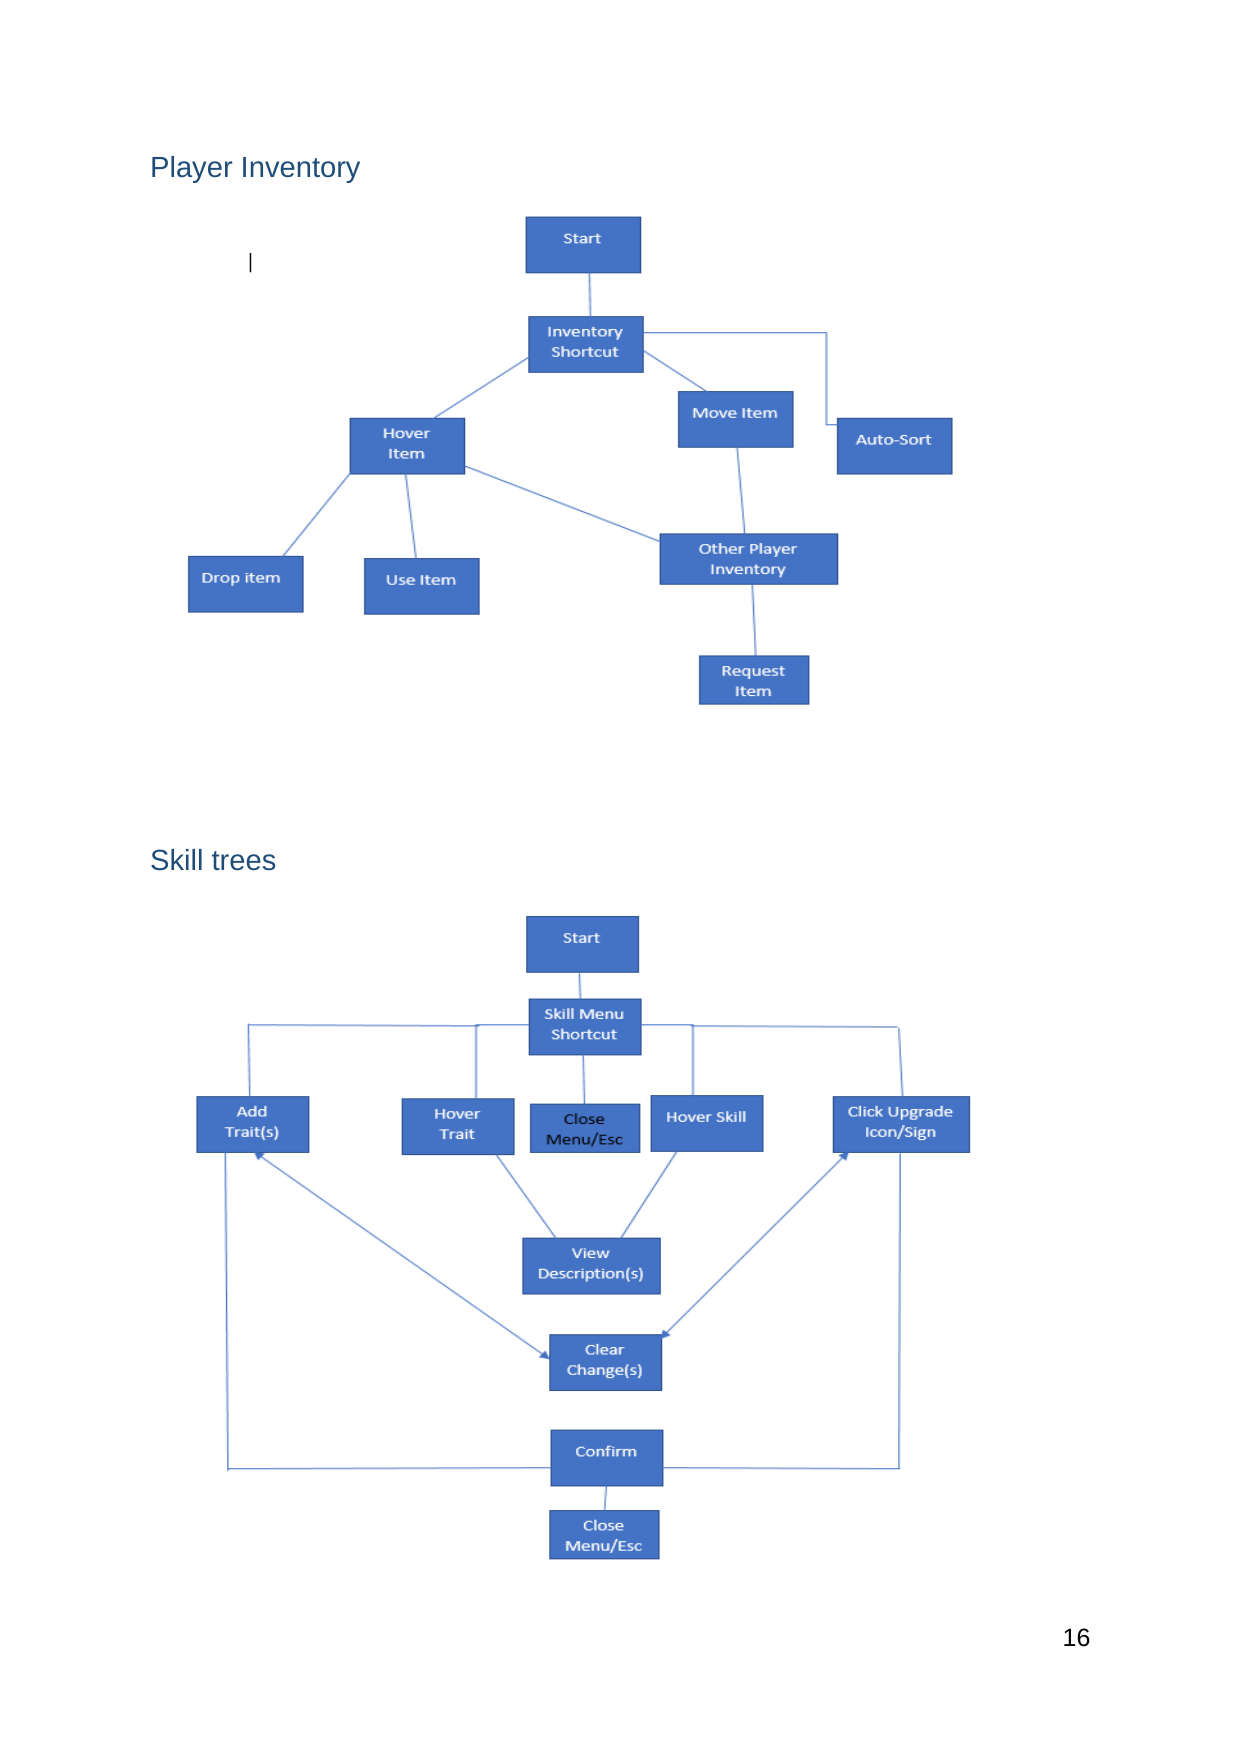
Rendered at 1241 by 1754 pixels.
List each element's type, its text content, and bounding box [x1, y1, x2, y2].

subtitle Player Inventory [150, 150, 1090, 183]
picture [150, 186, 1064, 825]
picture [150, 879, 1031, 1591]
subtitle Skill trees [150, 843, 1090, 877]
